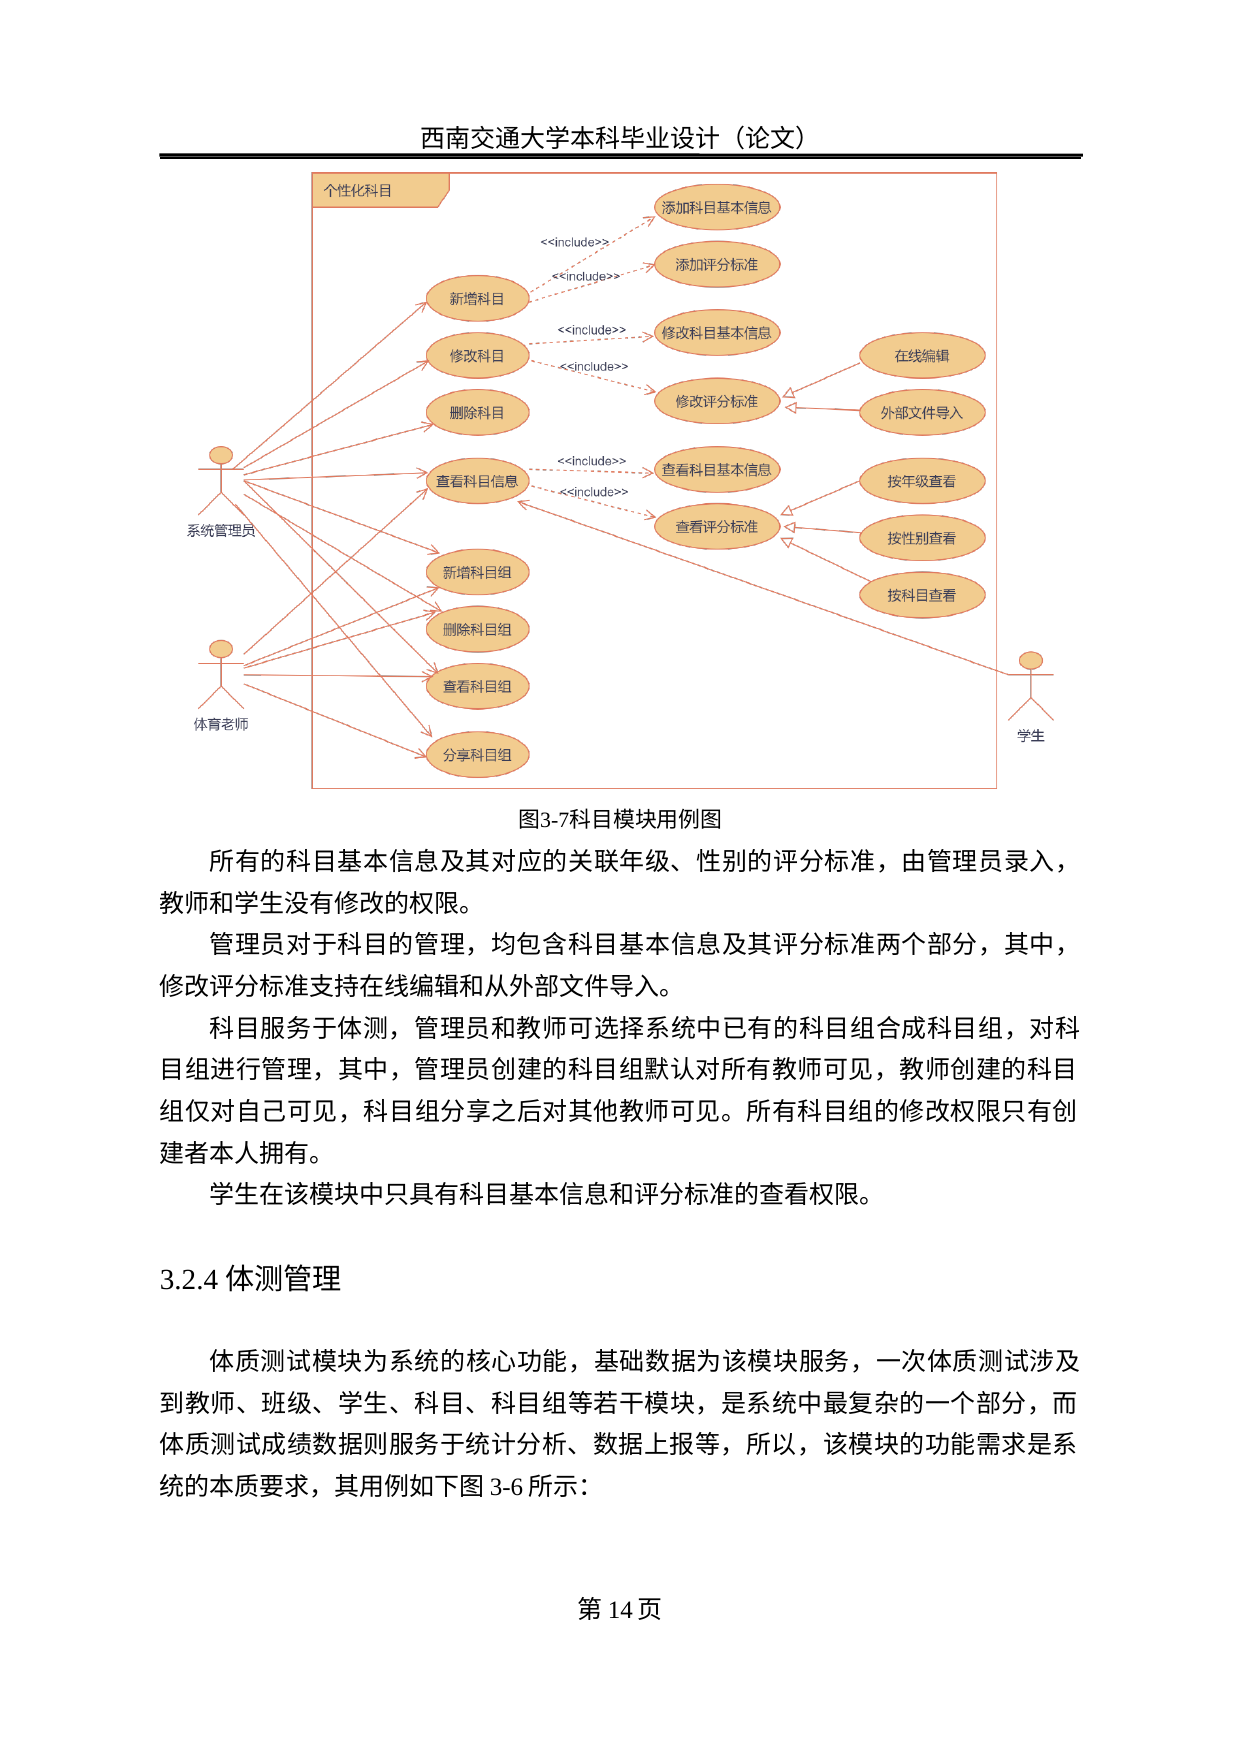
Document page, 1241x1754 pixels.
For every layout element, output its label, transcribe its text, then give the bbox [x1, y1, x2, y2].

text 科目服务于体测，管理员和教师可选择系统中已有的科目组合成科目组，对科目组进行管理，其中，管理员创建的科目组默认对所有教师可见，教师创建的科目组仅对自己可见，科目组分享之后对其他教师可见。所有科目组的修改权限只有创建者本人拥有。 [159, 1006, 1081, 1172]
text 所有的科目基本信息及其对应的关联年级、性别的评分标准，由管理员录入，教师和学生没有修改的权限。 [159, 839, 1081, 922]
subtitle 体测管理 [159, 1235, 1081, 1318]
text 学生在该模块中只具有科目基本信息和评分标准的查看权限。 [159, 1172, 1081, 1214]
text 管理员对于科目的管理，均包含科目基本信息及其评分标准两个部分，其中，修改评分标准支持在线编辑和从外部文件导入。 [159, 922, 1081, 1006]
text 体质测试模块为系统的核心功能，基础数据为该模块服务，一次体质测试涉及到教师、班级、学生、科目、科目组等若干模块，是系统中最复杂的一个部分，而体质测试成绩数据则服务于统计分析、数据上报等，所以，该模块的功能需求是系统的本质要求，其用例如下图3-6所示： [159, 1339, 1081, 1506]
picture [186, 172, 1054, 789]
